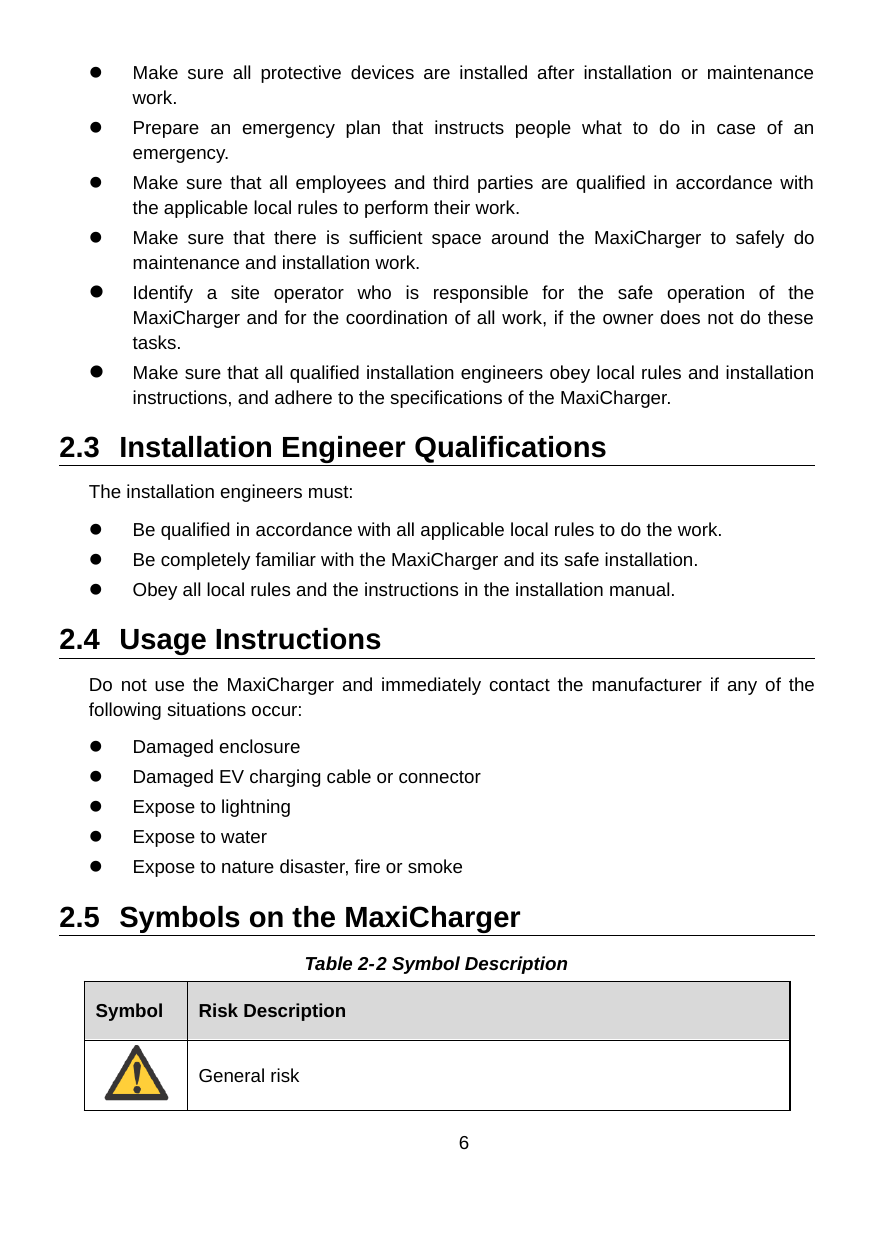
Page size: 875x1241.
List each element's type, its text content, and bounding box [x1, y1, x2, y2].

list Make sure that there is sufficient space around the MaxiCharger to safely do maintenance and installation work. [89, 224, 815, 274]
list Expose to water [89, 824, 815, 849]
table_cell [85, 1041, 187, 1110]
list Damaged EV charging cable or connector [89, 764, 815, 789]
list Expose to lightning [89, 794, 815, 819]
list Make sure that all employees and third parties are qualified in accordance with the applicable local rules to perform their work. [89, 169, 815, 219]
text Table 2-1 Symbol Description [59, 948, 815, 976]
list Expose to nature disaster, fire or smoke [89, 854, 815, 879]
subtitle Symbols on the MaxiCharger [59, 904, 815, 935]
list Identify a site operator who is responsible for the safe operation of the MaxiCharger and for the coordination of all work, if the owner does not do these tasks. [89, 279, 815, 354]
list Prepare an emergency plan that instructs people what to do in case of an emergency. [89, 114, 815, 164]
table_header Symbol [85, 982, 187, 1039]
text The installation engineers must: [89, 479, 815, 504]
list Damaged enclosure [89, 734, 815, 759]
table_header Risk Description [188, 982, 789, 1039]
table_cell General risk [188, 1041, 789, 1110]
list Be completely familiar with the MaxiCharger and its safe installation. [89, 546, 815, 571]
text Do not use the MaxiCharger and immediately contact the manufacturer if any of the following situations occur: [89, 671, 815, 721]
subtitle Usage Instructions [59, 626, 815, 658]
picture [102, 1042, 169, 1102]
list Be qualified in accordance with all applicable local rules to do the work. [89, 516, 815, 541]
subtitle Installation Engineer Qualifications [59, 434, 815, 465]
list Make sure that all qualified installation engineers obey local rules and installation instructions, and adhere to the specifications of the MaxiCharger. [89, 359, 815, 409]
list Obey all local rules and the instructions in the installation manual. [89, 576, 815, 601]
list Make sure all protective devices are installed after installation or maintenance work. [89, 59, 815, 109]
